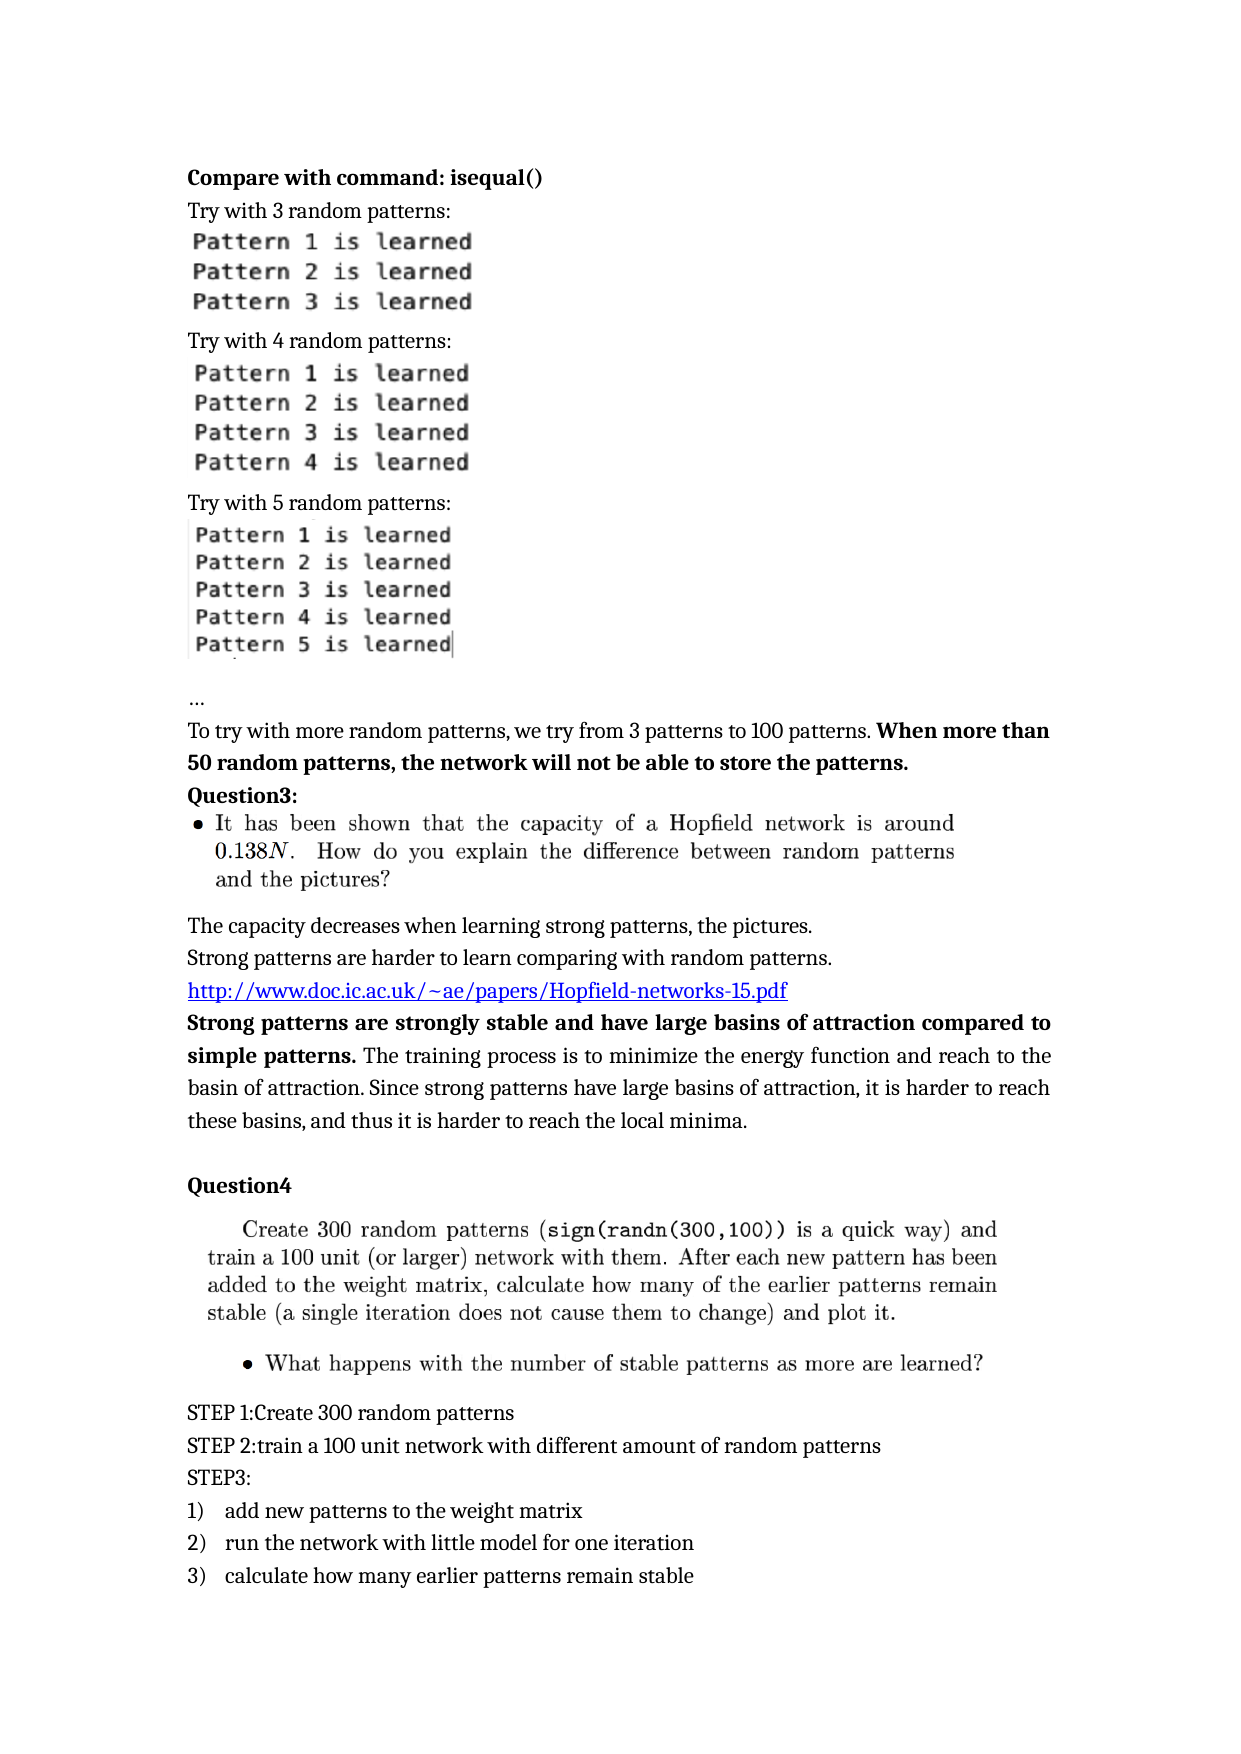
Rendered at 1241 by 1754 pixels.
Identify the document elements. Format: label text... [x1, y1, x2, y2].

text STEP 1:Create 300 random patterns [187, 1397, 1053, 1429]
text … [187, 682, 1053, 714]
text Strong patterns are harder to learn comparing with random patterns. [187, 942, 1053, 974]
picture [187, 357, 488, 478]
text STEP3: [187, 1462, 1053, 1494]
picture [187, 227, 488, 316]
picture [187, 1202, 1013, 1385]
text Try with 3 random patterns: [187, 194, 1053, 227]
text Strong patterns are strongly stable and have large basins of attraction compared to simple patterns. The training process is to minimize the energy function and reach to the basin of attraction. Since strong patterns have large basins of attraction, it is harder to reach these basins, and thus it is harder to reach the local minima. [187, 1007, 1053, 1137]
picture [187, 812, 976, 896]
text Try with 5 random patterns: [187, 487, 1053, 519]
list add new patterns to the weight matrix [187, 1494, 1053, 1527]
text Question3: [187, 779, 1053, 812]
picture [187, 519, 469, 659]
text http://www.doc.ic.ac.uk/~ae/papers/Hopfield-networks-15.pdf [187, 974, 1053, 1007]
list calculate how many earlier patterns remain stable [187, 1559, 1053, 1592]
text To try with more random patterns, we try from 3 patterns to 100 patterns. When more than 50 random patterns, the network will not be able to store the patterns. [187, 714, 1053, 779]
text Question4 [187, 1169, 1053, 1202]
text STEP 2:train a 100 unit network with different amount of random patterns [187, 1429, 1053, 1462]
text Try with 4 random patterns: [187, 324, 1053, 357]
text Compare with command: isequal() [187, 162, 1053, 194]
list run the network with little model for one iteration [187, 1527, 1053, 1559]
text The capacity decreases when learning strong patterns, the pictures. [187, 909, 1053, 942]
